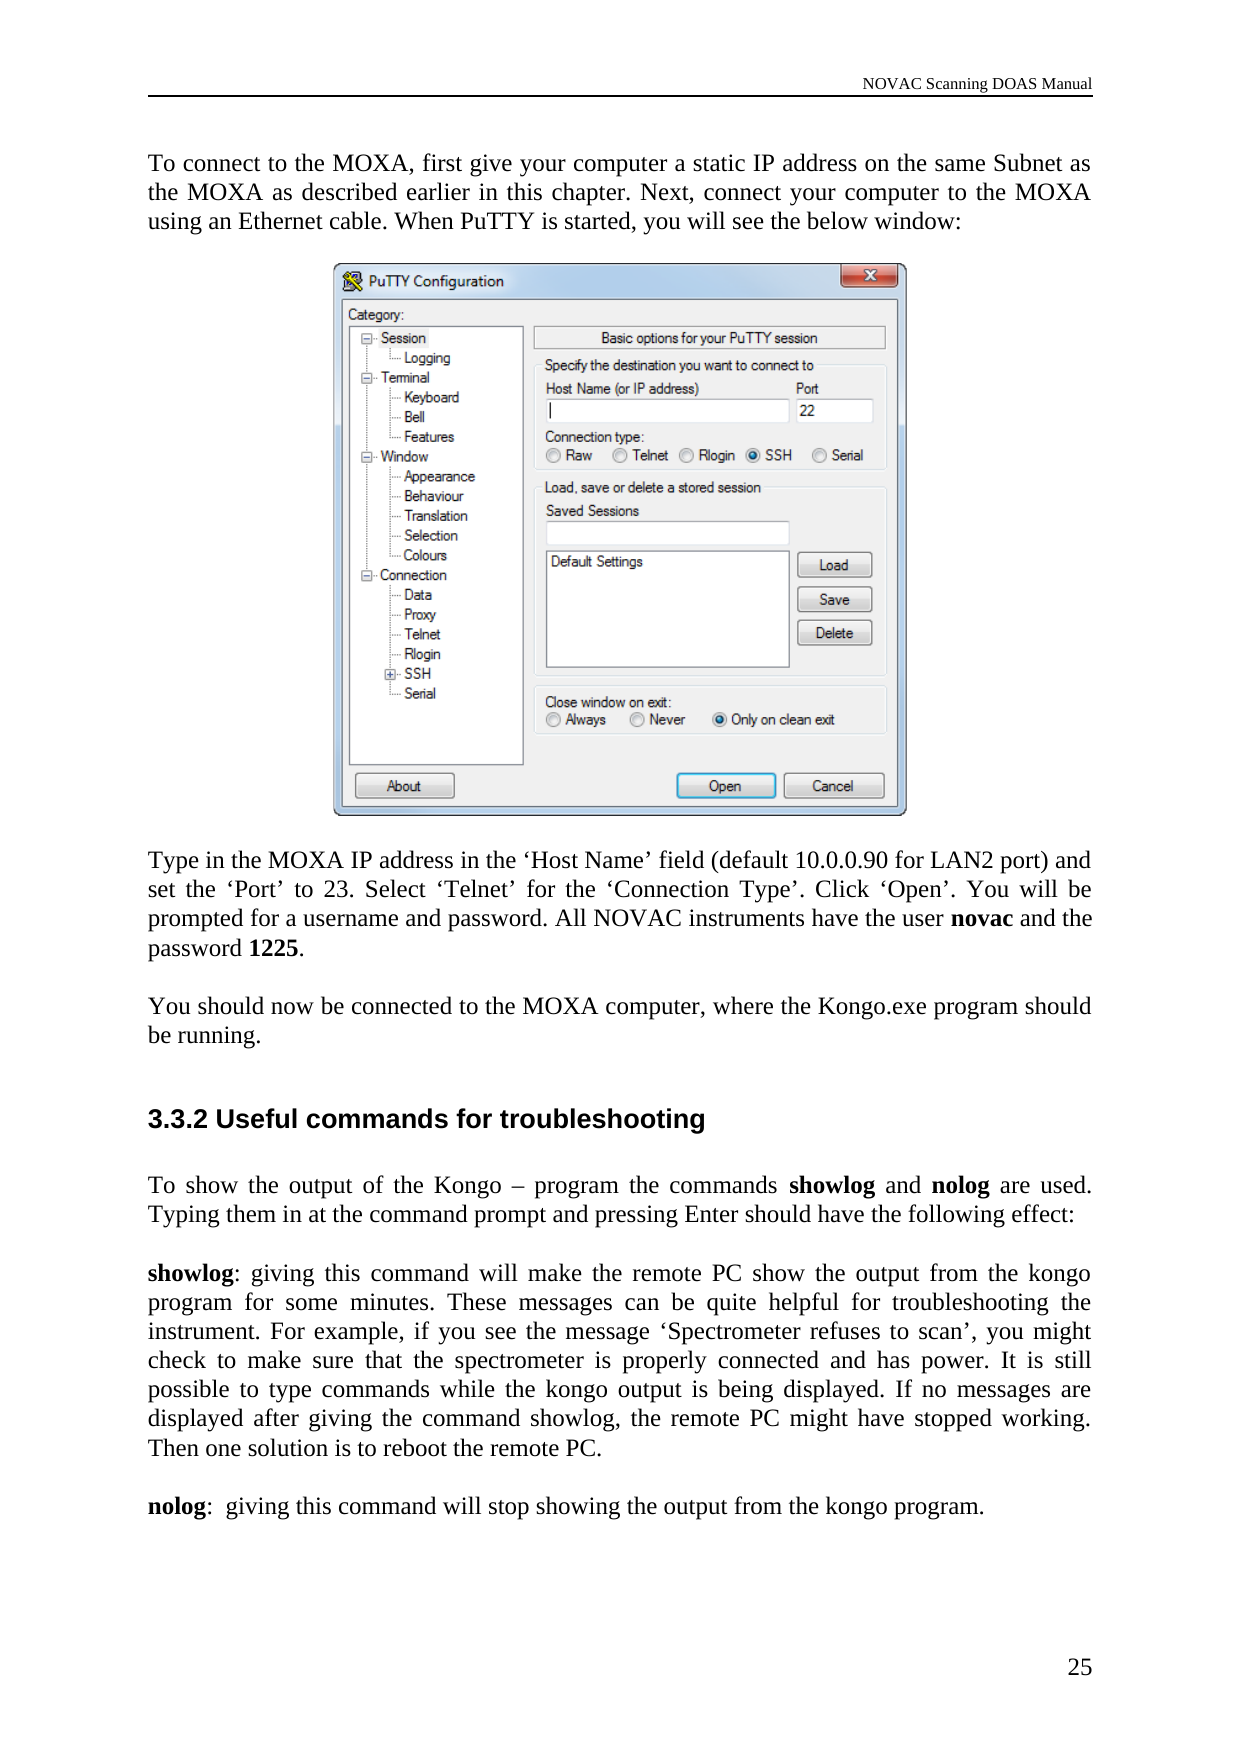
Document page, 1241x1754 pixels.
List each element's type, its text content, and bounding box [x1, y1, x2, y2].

text Type in the MOXA IP address in the ‘Host Name’ field (default 10.0.0.90 for LAN2 port) and set the ‘Port’ to 23. Select ‘Telnet’ for the ‘Connection Type’. Click ‘Open’. You will be prompted for a username and password. All NOVAC instruments have the user novac and the password 1225. [148, 845, 1093, 961]
text To connect to the MOXA, first give your computer a static IP address on the same Subnet as the MOXA as described earlier in this chapter. Next, connect your computer to the MOXA using an Ethernet cable. When PuTTY is started, you will see the below window: [148, 148, 1093, 235]
text nolog: giving this command will stop showing the output from the kongo program. [148, 1491, 1093, 1520]
text showlog: giving this command will make the remote PC show the output from the kongo program for some minutes. These messages can be quite helpful for troubleshooting the instrument. For example, if you see the message ‘Spectrometer refuses to scan’, you might check to make sure that the spectrometer is properly connected and has power. It is still possible to type commands while the kongo output is being displayed. If no messages are displayed after giving the command showlog, the remote PC might have stopped working. Then one solution is to reboot the remote PC. [148, 1257, 1093, 1461]
subtitle 3.3.2 Useful commands for troubleshooting [148, 1103, 1093, 1134]
text You should now be connected to the MOXA computer, where the Kongo.exe program should be running. [148, 991, 1093, 1049]
text To show the output of the Kongo – program the commands showlog and nolog are used. Typing them in at the command prompt and pressing Enter should have the following effect: [148, 1170, 1093, 1228]
picture [333, 263, 907, 816]
